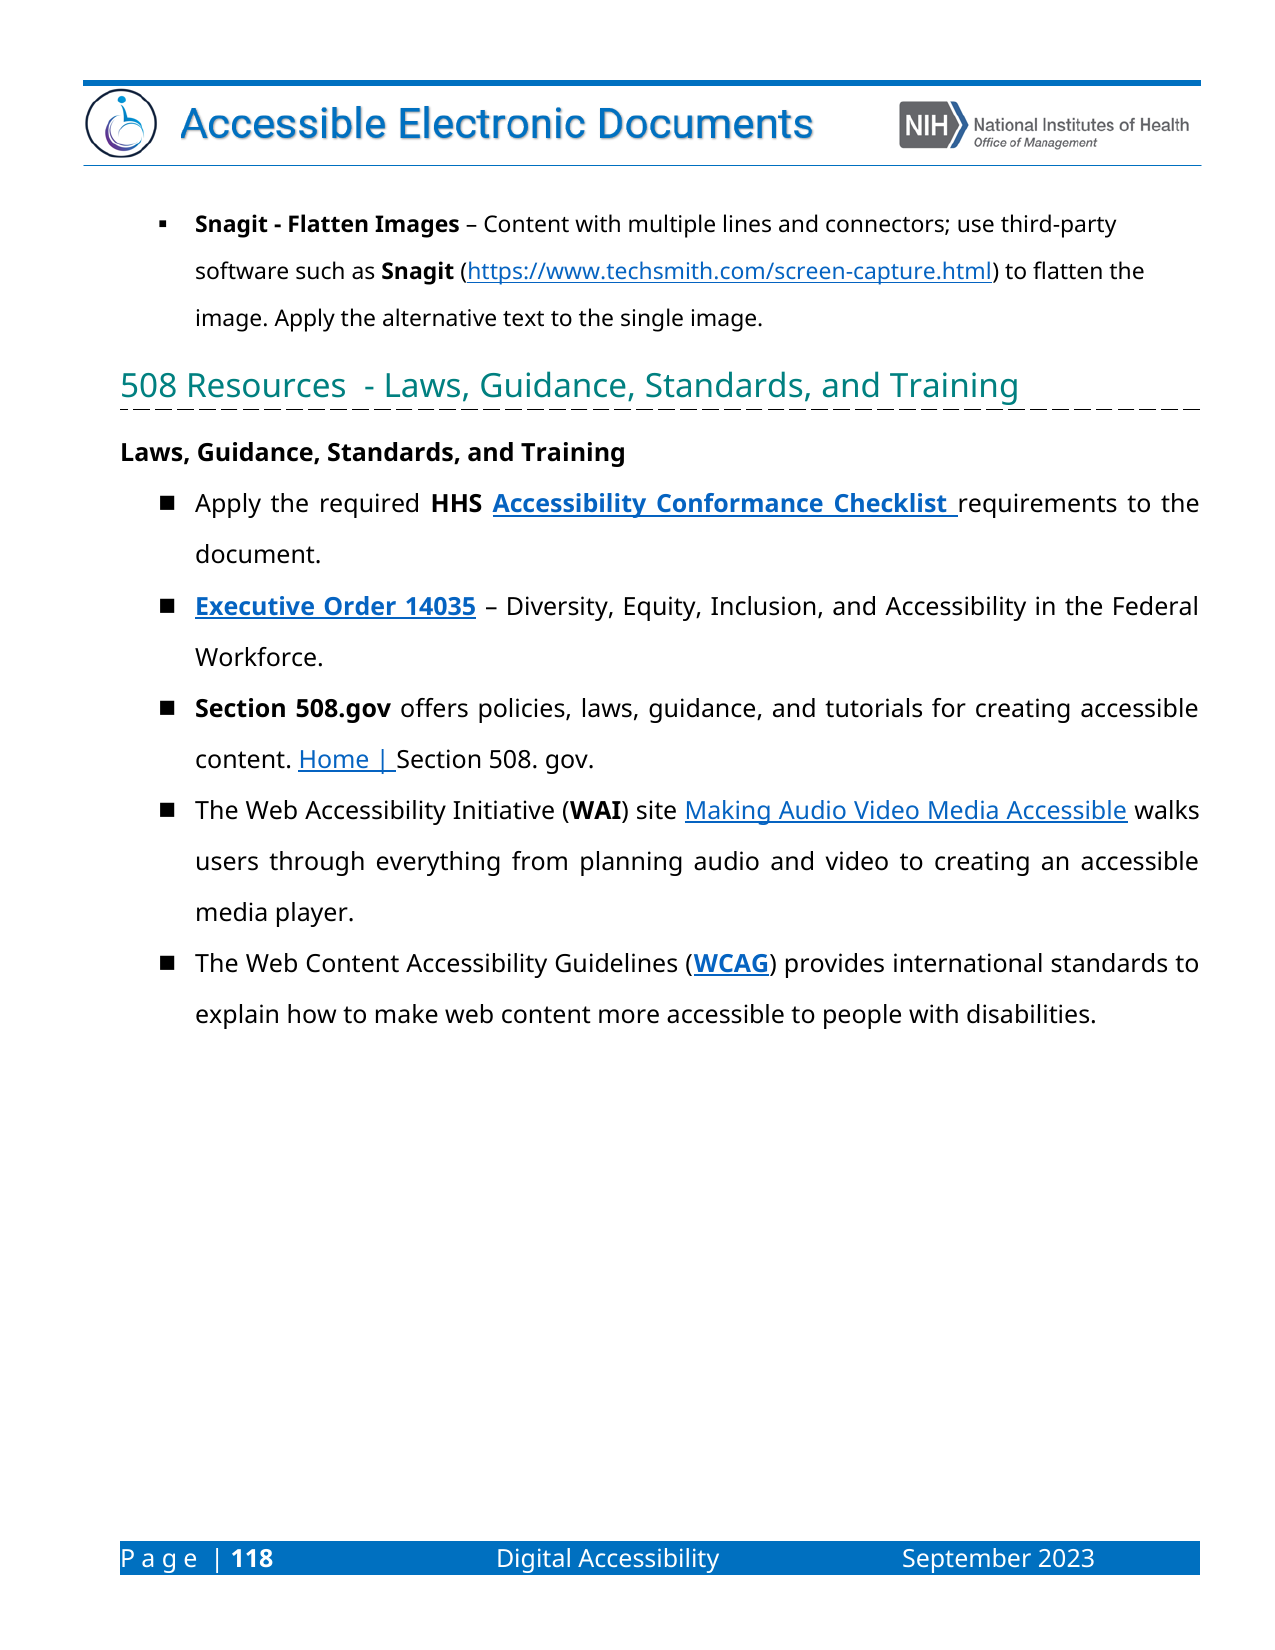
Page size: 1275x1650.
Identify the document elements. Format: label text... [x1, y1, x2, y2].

text Laws, Guidance, Standards, and Training [120, 435, 1200, 469]
list The Web Content Accessibility Guidelines (WCAG) provides international standards to explain how to make web content more accessible to people with disabilities. [157, 946, 1200, 1031]
list Executive Order 14035 – Diversity, Equity, Inclusion, and Accessibility in the Federal Workforce. [157, 588, 1200, 673]
list Snagit - Flatten Images – Content with multiple lines and connectors; use third-party software such as Snagit (https://www.techsmith.com/screen-capture.html) to flatten the image. Apply the alternative text to the single image. [157, 208, 1200, 333]
subtitle 508 Resources - Laws, Guidance, Standards, and Training [120, 362, 1200, 410]
list The Web Accessibility Initiative (WAI) site Making Audio Video Media Accessible walks users through everything from planning audio and video to creating an accessible media player. [157, 792, 1200, 928]
list Apply the required HHS Accessibility Conformance Checklist requirements to the document. [157, 486, 1200, 571]
picture [75, 75, 1210, 171]
list Section 508.gov offers policies, laws, guidance, and tutorials for creating accessible content. Home | Section 508. gov. [157, 690, 1200, 775]
